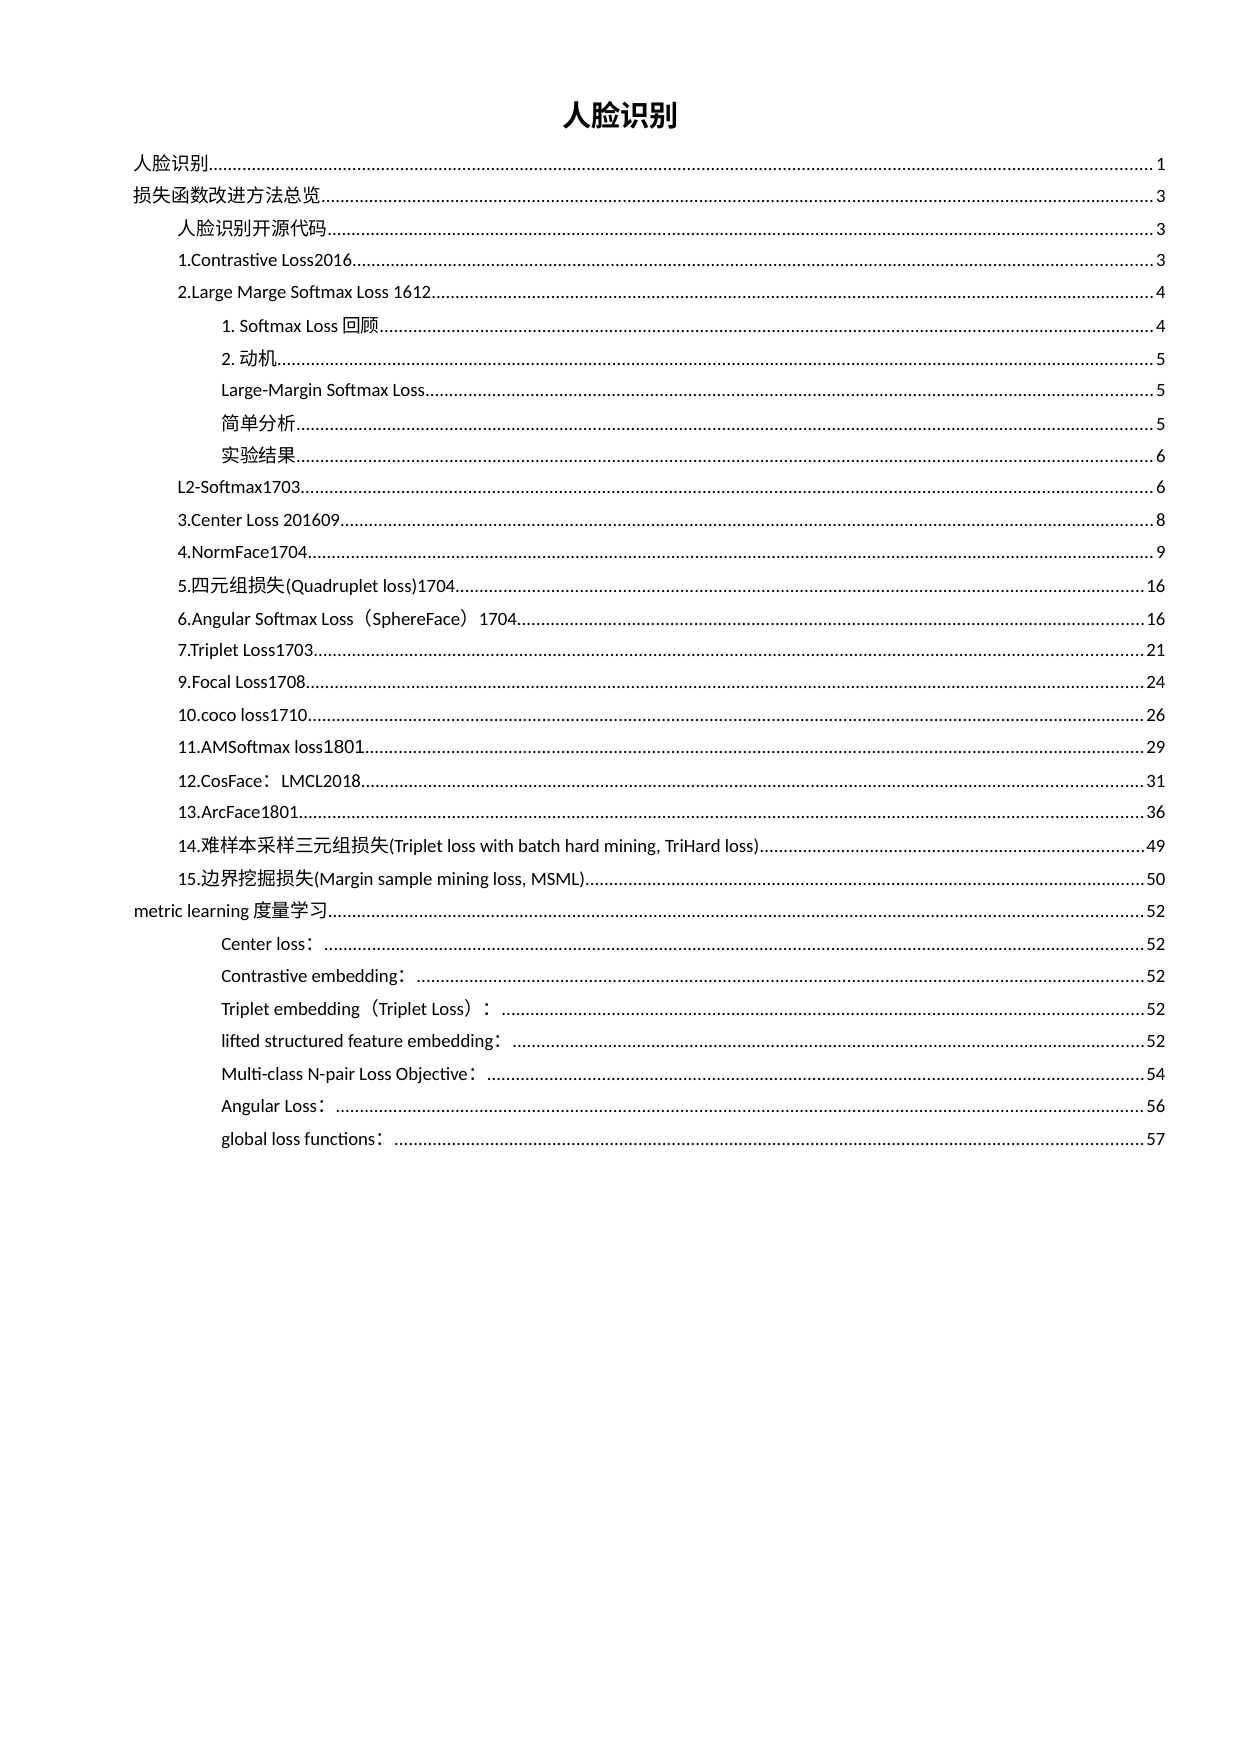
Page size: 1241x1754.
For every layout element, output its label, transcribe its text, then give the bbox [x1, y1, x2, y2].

text 简单分析 5 [162, 406, 1165, 438]
text Center loss： 52 [162, 926, 1165, 958]
text lifted structured feature embedding： 52 [162, 1023, 1165, 1056]
text global loss functions： 57 [162, 1121, 1165, 1153]
text 1.Contrastive Loss2016 3 [119, 243, 1165, 276]
text 实验结果 6 [162, 438, 1165, 471]
text 9.Focal Loss1708 24 [119, 666, 1165, 698]
text 14.难样本采样三元组损失(Triplet loss with batch hard mining, TriHard loss) 49 [119, 828, 1165, 861]
text 人脸识别开源代码 3 [119, 211, 1165, 243]
text Multi-class N-pair Loss Objective： 54 [162, 1056, 1165, 1088]
text L2-Softmax1703 6 [119, 471, 1165, 503]
text 人脸识别 1 [75, 146, 1165, 178]
text Large-Margin Softmax Loss 5 [162, 373, 1165, 406]
text 3.Center Loss 201609 8 [119, 503, 1165, 536]
text 12.CosFace：LMCL2018 31 [119, 763, 1165, 796]
text 7.Triplet Loss1703 21 [119, 633, 1165, 666]
subtitle 人脸识别 [75, 81, 1165, 146]
text 15.边界挖掘损失(Margin sample mining loss, MSML) 50 [119, 861, 1165, 893]
text 6.Angular Softmax Loss（SphereFace）1704 16 [119, 601, 1165, 633]
text metric learning度量学习 52 [75, 893, 1165, 926]
text 2.Large Marge Softmax Loss 1612 4 [119, 276, 1165, 308]
text Contrastive embedding： 52 [162, 958, 1165, 991]
text 5.四元组损失(Quadruplet loss)1704 16 [119, 568, 1165, 601]
text 4.NormFace1704 9 [119, 536, 1165, 568]
text 13.ArcFace1801 36 [119, 796, 1165, 828]
text 11.AMSoftmax loss1801 29 [119, 731, 1165, 763]
text Triplet embedding（Triplet Loss）： 52 [162, 991, 1165, 1023]
text Angular Loss： 56 [162, 1088, 1165, 1121]
text 10.coco loss1710 26 [119, 698, 1165, 731]
text 2. 动机 5 [162, 341, 1165, 373]
text 损失函数改进方法总览 3 [75, 178, 1165, 211]
text 1. Softmax Loss回顾 4 [162, 308, 1165, 341]
